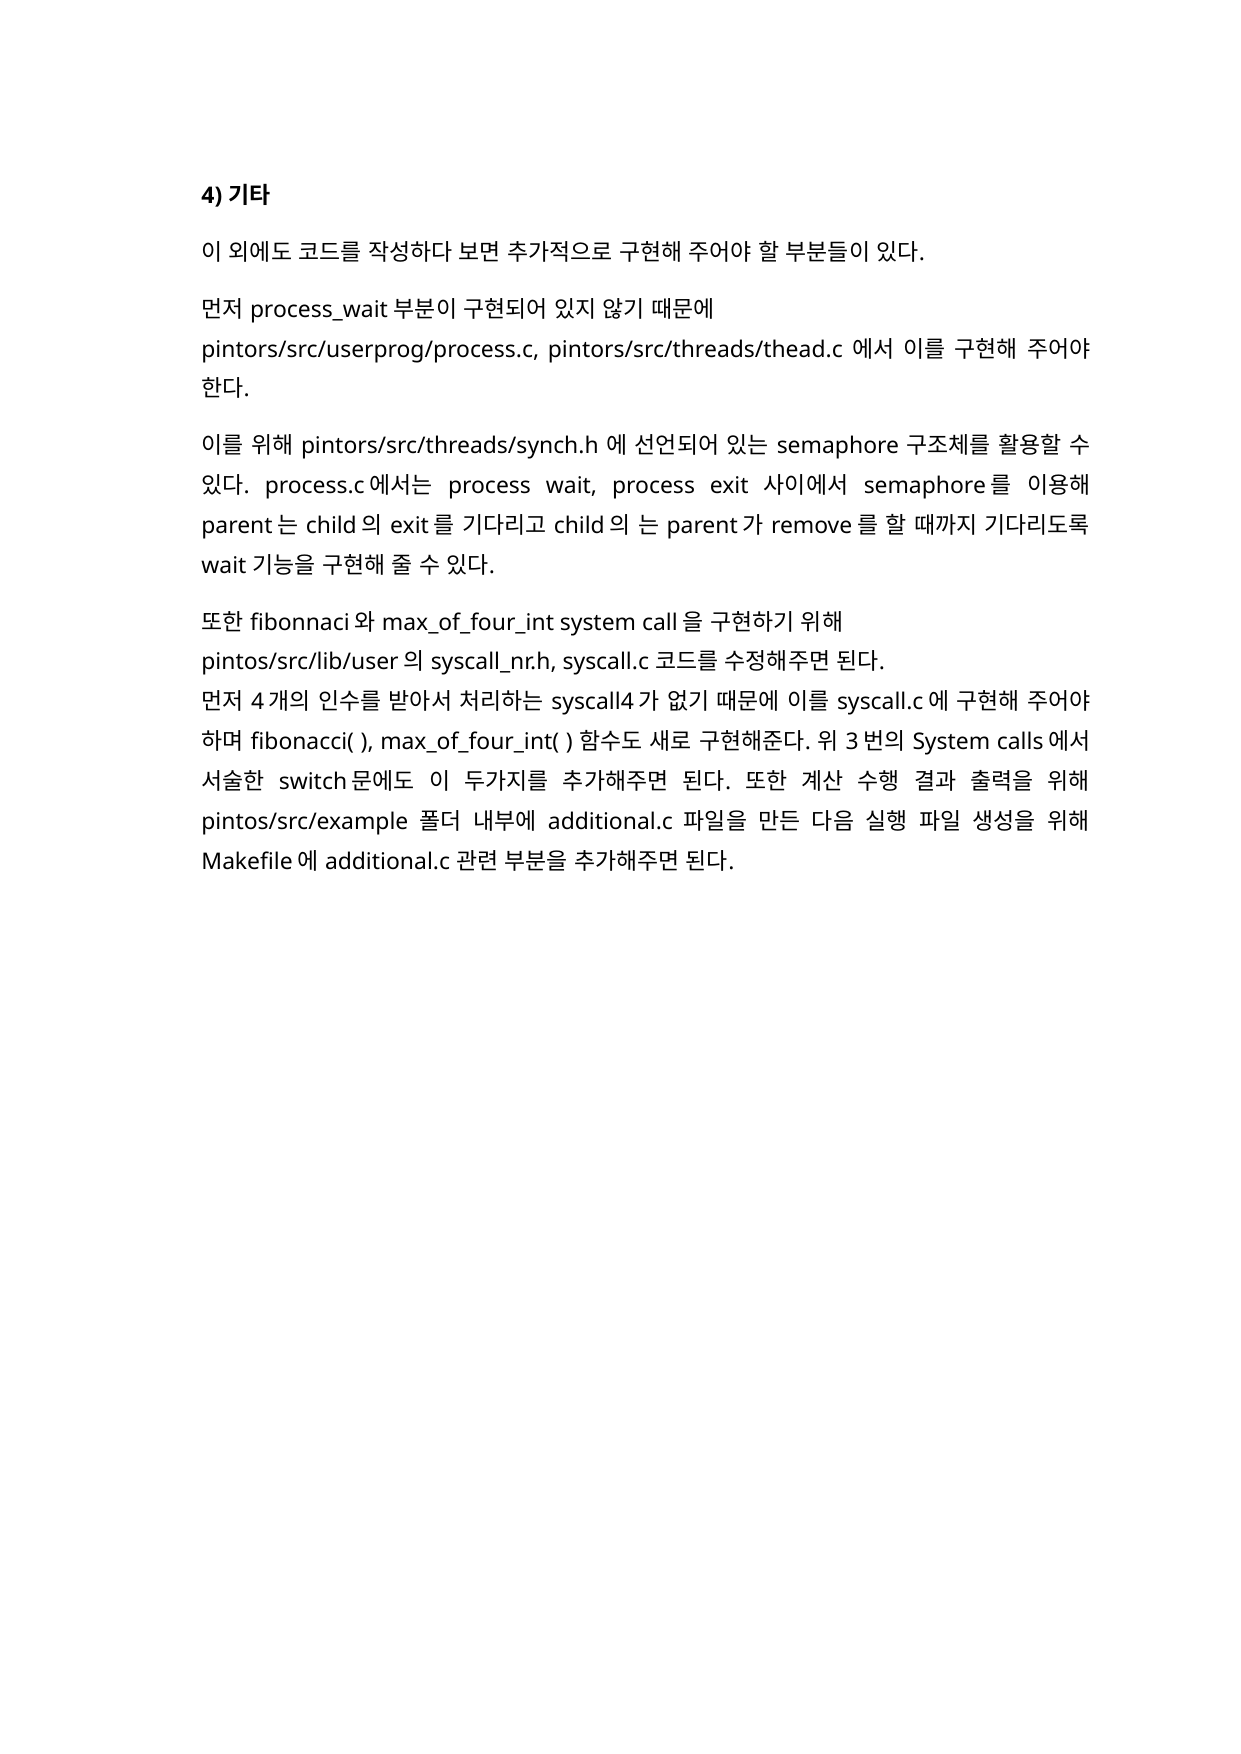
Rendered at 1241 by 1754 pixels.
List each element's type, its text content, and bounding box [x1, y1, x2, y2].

text 4) 기타 [201, 177, 1090, 211]
text 이를 위해 pintors/src/threads/synch.h 에 선언되어 있는 semaphore 구조체를 활용할 수 있다. process.c에서는 process wait, process exit 사이에서 semaphore를 이용해 parent는 child의 exit를 기다리고 child의 는 parent가 remove를 할 때까지 기다리도록 wait 기능을 구현해 줄 수 있다. [201, 427, 1090, 580]
text 이 외에도 코드를 작성하다 보면 추가적으로 구현해 주어야 할 부분들이 있다. [201, 234, 1090, 267]
text 먼저 process_wait 부분이 구현되어 있지 않기 때문에 pintors/src/userprog/process.c, pintors/src/threads/thead.c 에서 이를 구현해 주어야 한다. [201, 291, 1090, 404]
text 또한 fibonnaci와 max_of_four_int system call을 구현하기 위해 pintos/src/lib/user의 syscall_nr.h, syscall.c 코드를 수정해주면 된다. 먼저 4개의 인수를 받아서 처리하는 syscall4가 없기 때문에 이를 syscall.c에 구현해 주어야 하며 fibonacci( ), max_of_four_int( ) 함수도 새로 구현해준다. 위 3번의 System calls에서 서술한 switch문에도 이 두가지를 추가해주면 된다. 또한 계산 수행 결과 출력을 위해 pintos/src/example 폴더 내부에 additional.c 파일을 만든 다음 실행 파일 생성을 위해 Makefile에 additional.c 관련 부분을 추가해주면 된다. [201, 603, 1090, 876]
